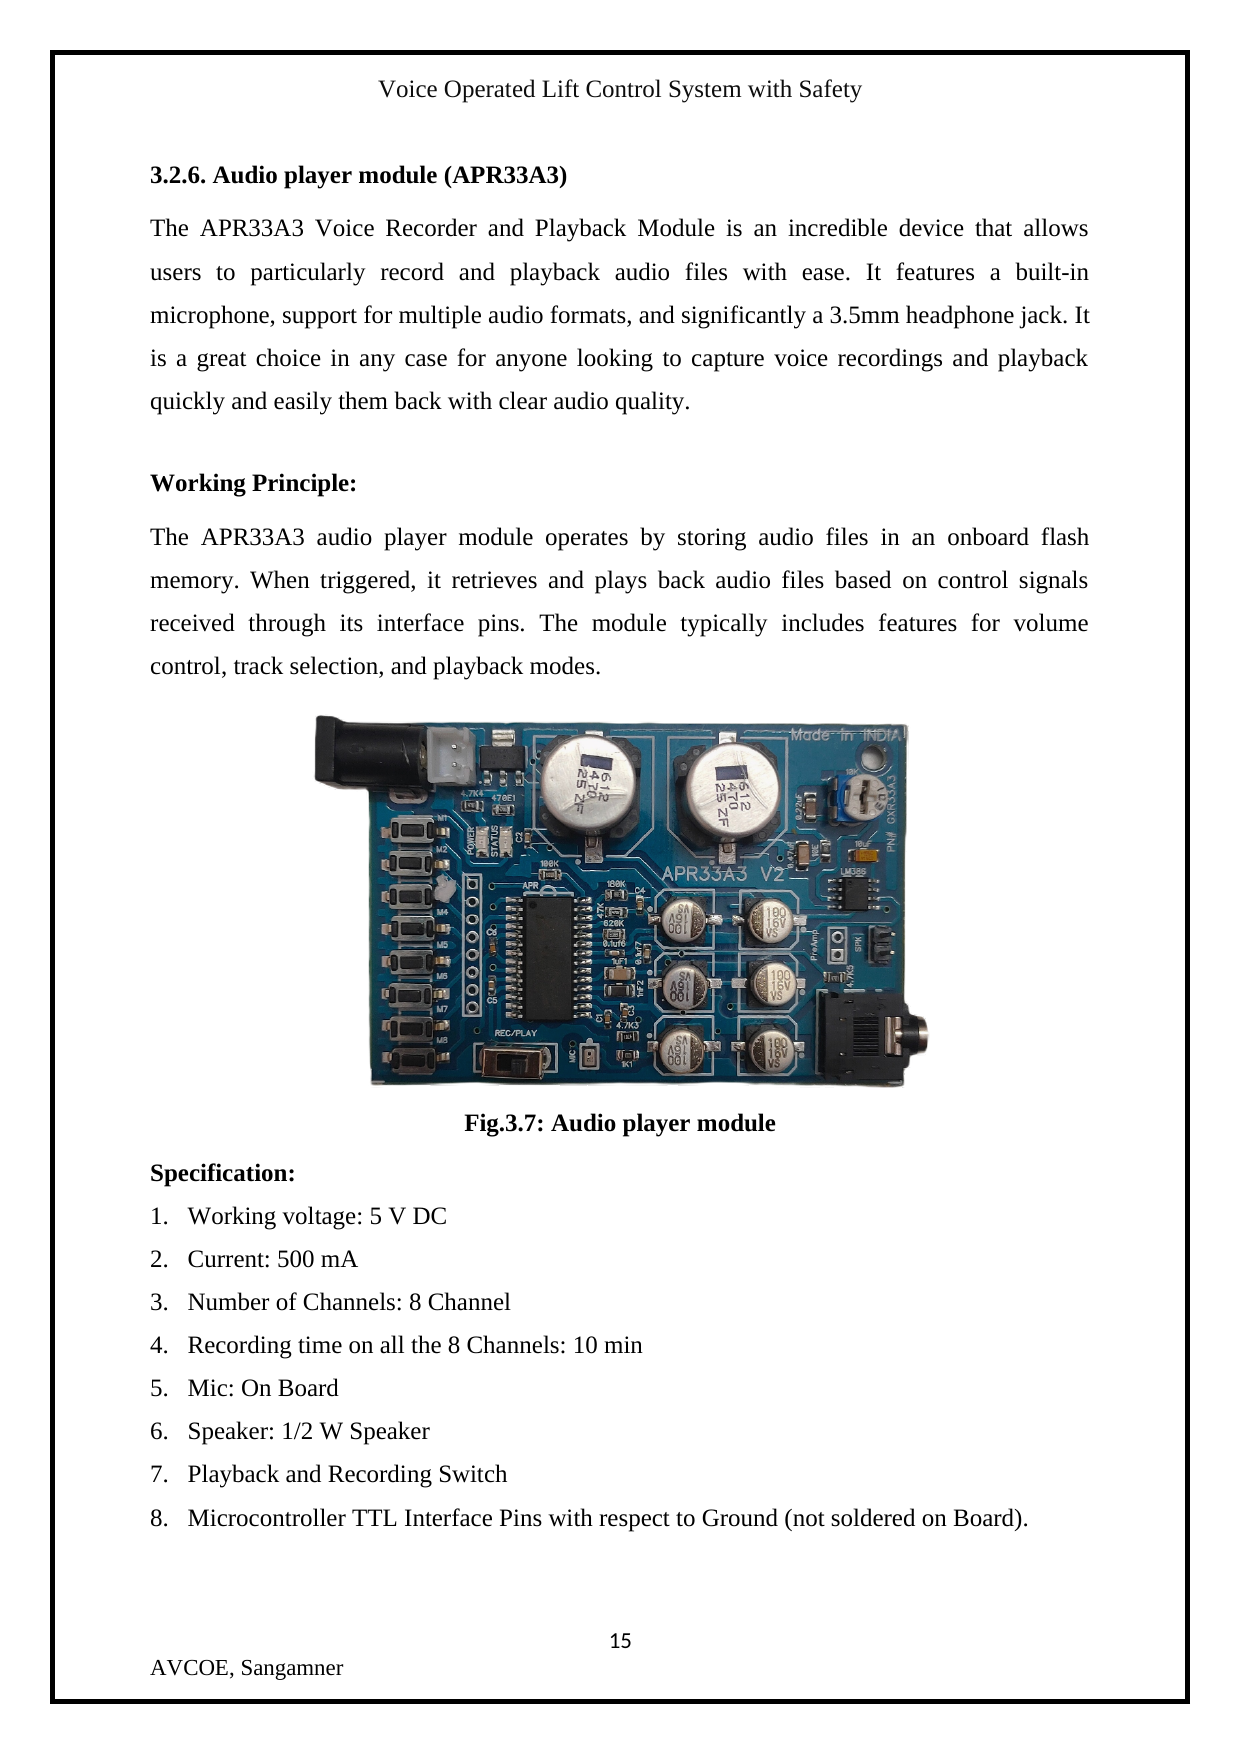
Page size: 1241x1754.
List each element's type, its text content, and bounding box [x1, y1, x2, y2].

list Speaker: 1/2 W Speaker [150, 1416, 1090, 1445]
list Recording time on all the 8 Channels: 10 min [150, 1330, 1090, 1359]
text The APR33A3 Voice Recorder and Playback Module is an incredible device that allows users to particularly record and playback audio files with ease. It features a built-in microphone, support for multiple audio formats, and significantly a 3.5mm headphone jack. It is a great choice in any case for anyone looking to capture voice recordings and playback quickly and easily them back with clear audio quality. [150, 213, 1090, 415]
text 3.2.6. Audio player module (APR33A3) [150, 160, 1090, 189]
text The APR33A3 audio player module operates by storing audio files in an onboard flash memory. When triggered, it retrieves and plays back audio files based on control signals received through its interface pins. The module typically includes features for volume control, track selection, and playback modes. [150, 522, 1090, 680]
list Number of Channels: 8 Channel [150, 1287, 1090, 1316]
picture [306, 704, 935, 1095]
list Playback and Recording Switch [150, 1459, 1090, 1488]
text Working Principle: [150, 468, 1090, 497]
list Current: 500 mA [150, 1244, 1090, 1273]
list Working voltage: 5 V DC [150, 1201, 1090, 1229]
text Fig.3.7: Audio player module [150, 1108, 1090, 1137]
text Specification: [150, 1158, 1090, 1186]
list Mic: On Board [150, 1373, 1090, 1402]
list Microcontroller TTL Interface Pins with respect to Ground (not soldered on Board). [150, 1503, 1090, 1531]
